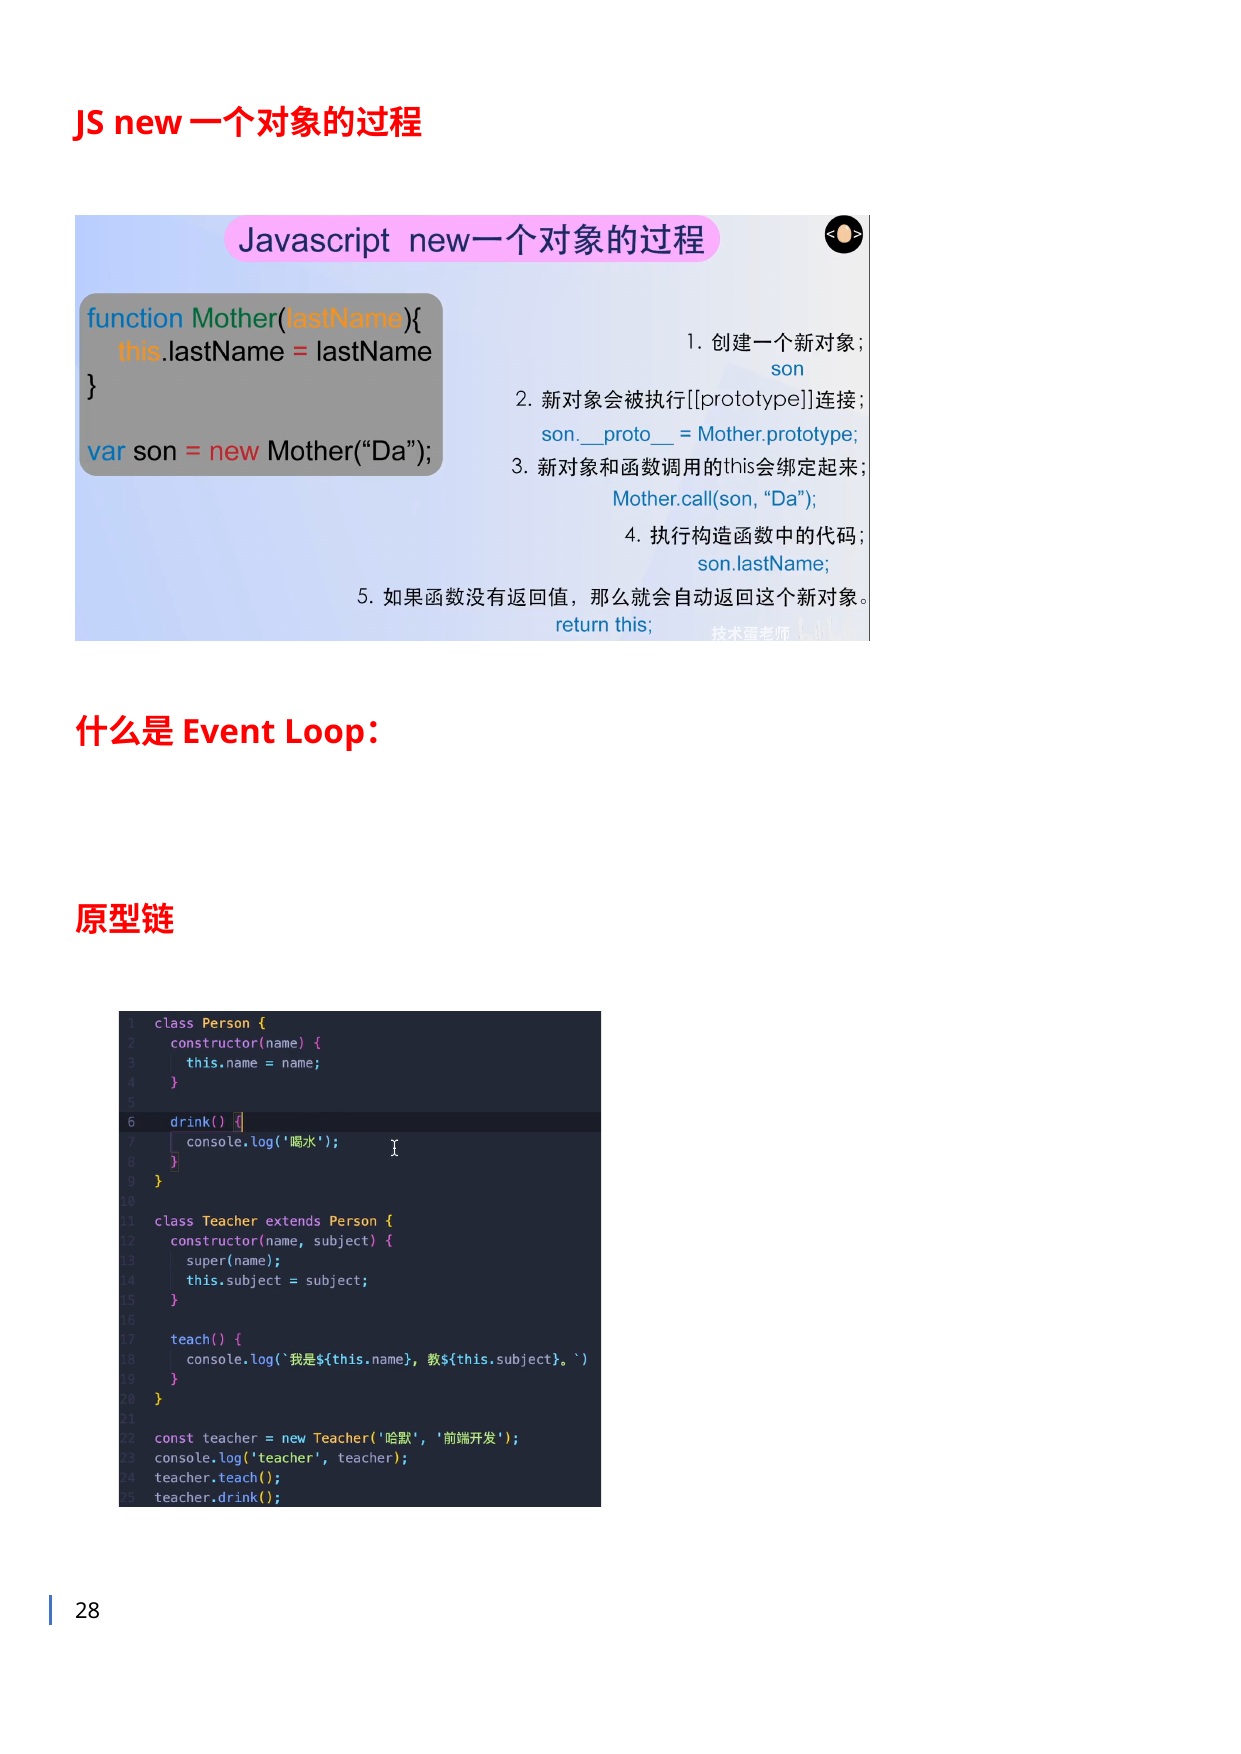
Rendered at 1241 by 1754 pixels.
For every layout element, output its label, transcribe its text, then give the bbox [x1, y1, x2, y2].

subtitle JS new一个对象的过程 [75, 88, 1165, 153]
subtitle 什么是Event Loop： [75, 697, 1165, 762]
subtitle 原型链 [75, 884, 1165, 949]
picture [118, 1011, 602, 1507]
picture [75, 215, 870, 641]
